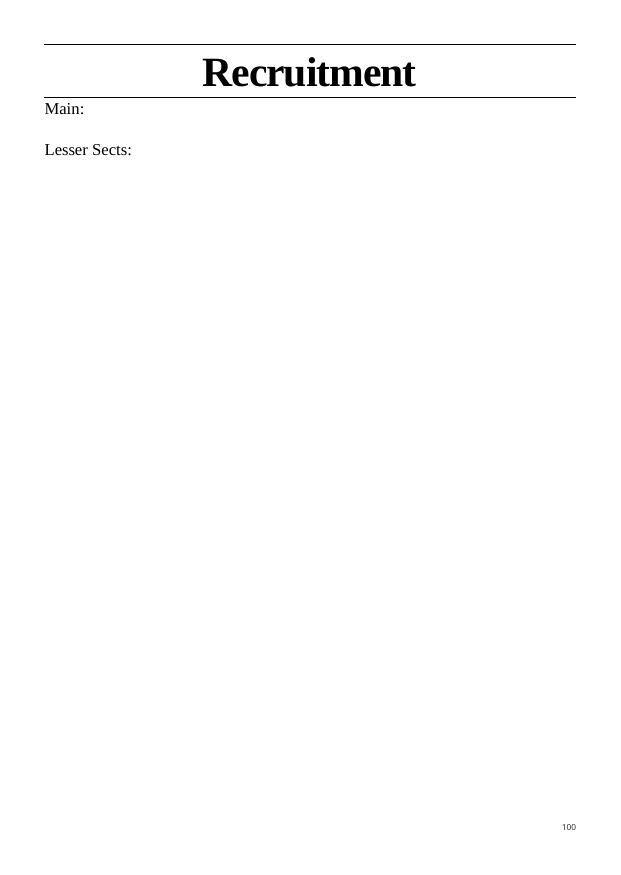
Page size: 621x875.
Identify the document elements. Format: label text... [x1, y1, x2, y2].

subtitle Recruitment [44, 45, 576, 97]
text Main: [44, 98, 576, 118]
text Lesser Sects: [44, 140, 576, 159]
